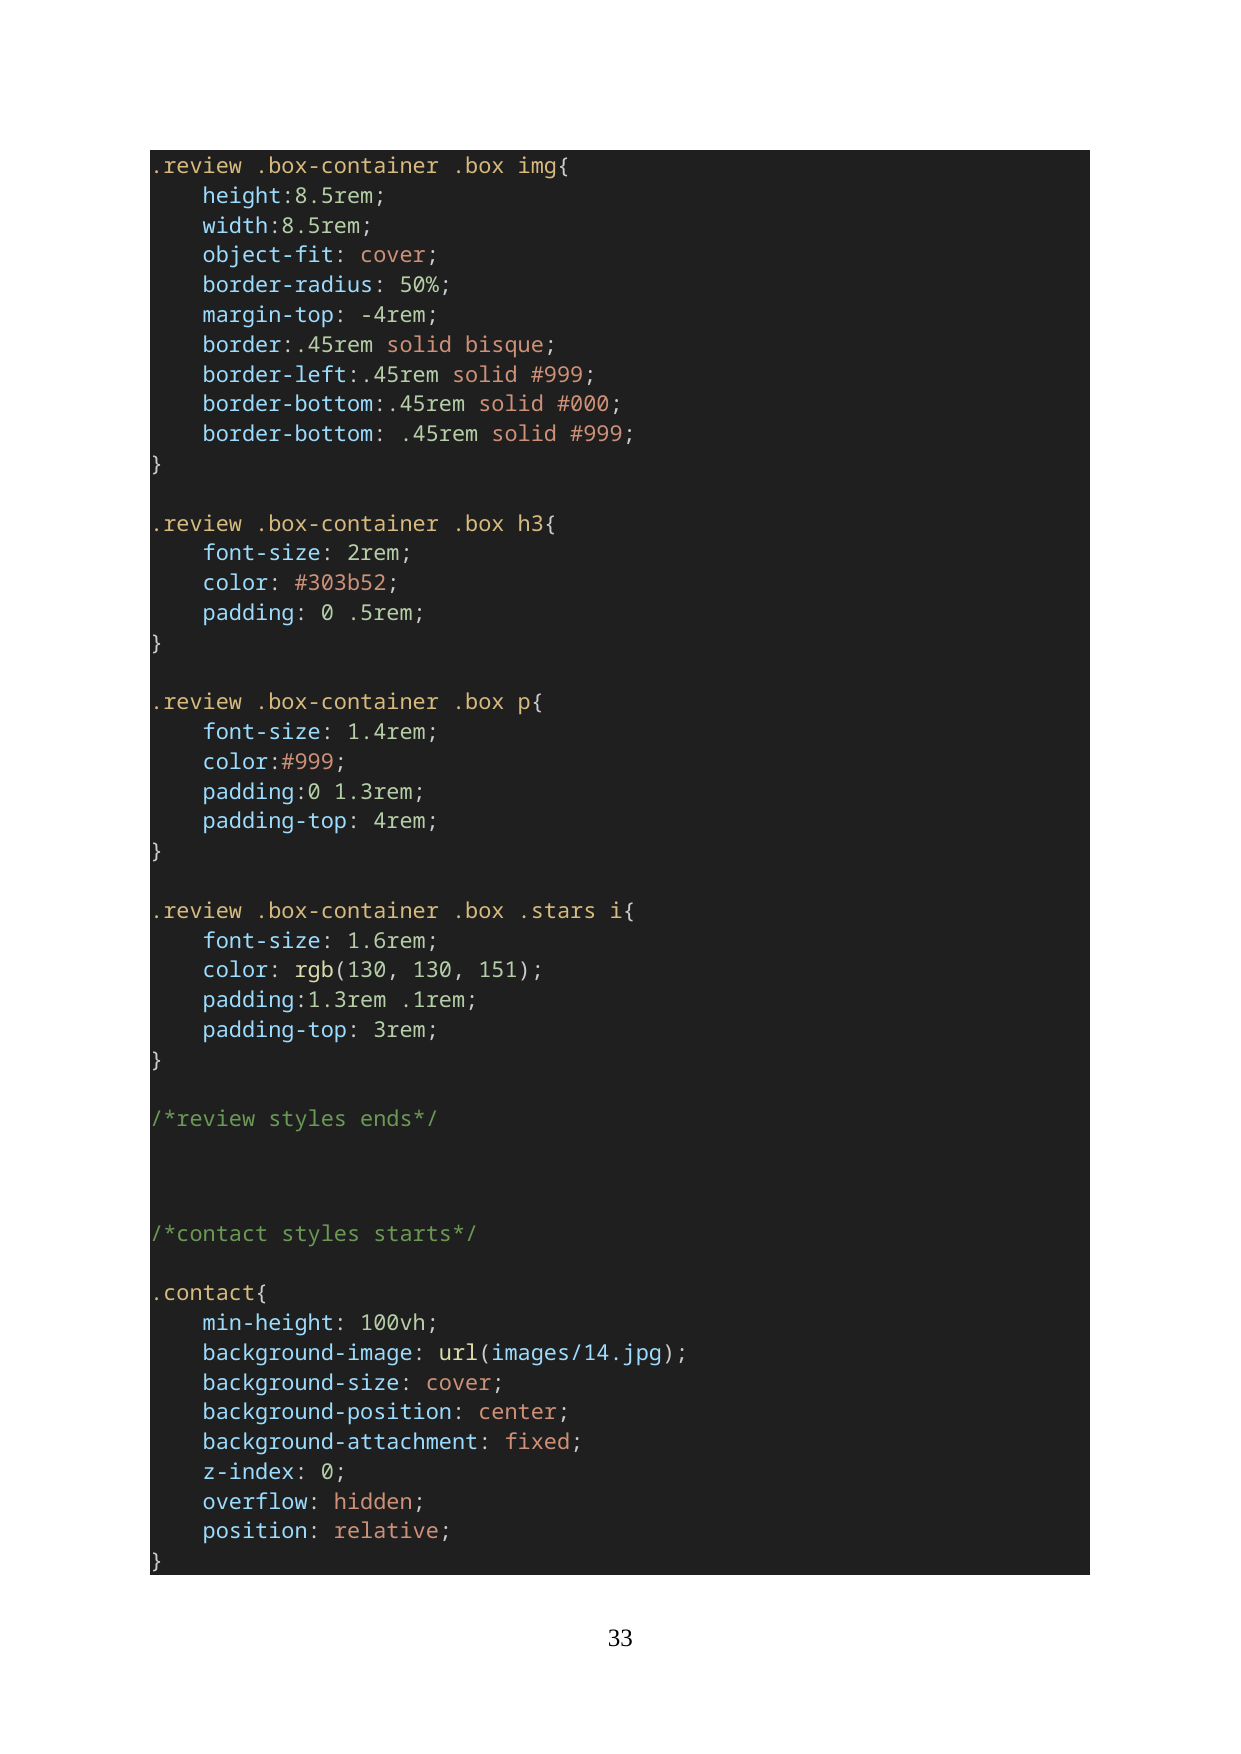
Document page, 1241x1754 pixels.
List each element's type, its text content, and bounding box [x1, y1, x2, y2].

text background-position: center; [150, 1396, 1090, 1426]
text min-height: 100vh; [150, 1307, 1090, 1337]
text z-index: 0; [150, 1456, 1090, 1486]
text .review .box-container .box img{ [150, 150, 1090, 180]
text } [150, 448, 1090, 478]
text .contact{ [150, 1277, 1090, 1307]
text object-fit: cover; [150, 239, 1090, 269]
text border-bottom:.45rem solid #000; [150, 388, 1090, 418]
text width:8.5rem; [150, 209, 1090, 239]
text font-size: 1.4rem; [150, 716, 1090, 746]
text } [150, 1545, 1090, 1575]
text border-radius: 50%; [150, 269, 1090, 299]
text margin-top: -4rem; [150, 299, 1090, 329]
text border:.45rem solid bisque; [150, 329, 1090, 358]
text padding:1.3rem .1rem; [150, 984, 1090, 1014]
text background-image: url(images/14.jpg); [150, 1337, 1090, 1367]
text /*contact styles starts*/ [150, 1218, 1090, 1247]
text font-size: 2rem; [150, 537, 1090, 567]
text border-bottom: .45rem solid #999; [150, 418, 1090, 448]
text } [150, 1044, 1090, 1073]
text height:8.5rem; [150, 180, 1090, 209]
text padding:0 1.3rem; [150, 776, 1090, 805]
text } [150, 627, 1090, 656]
text color: rgb(130, 130, 151); [150, 954, 1090, 984]
text .review .box-container .box h3{ [150, 507, 1090, 537]
text background-attachment: fixed; [150, 1426, 1090, 1456]
text .review .box-container .box .stars i{ [150, 895, 1090, 924]
text border-left:.45rem solid #999; [150, 358, 1090, 388]
text overflow: hidden; [150, 1486, 1090, 1516]
text } [150, 835, 1090, 865]
text padding-top: 4rem; [150, 805, 1090, 835]
text .review .box-container .box p{ [150, 686, 1090, 716]
text color: #303b52; [150, 567, 1090, 597]
text /*review styles ends*/ [150, 1103, 1090, 1133]
text padding-top: 3rem; [150, 1014, 1090, 1044]
text background-size: cover; [150, 1367, 1090, 1396]
text padding: 0 .5rem; [150, 597, 1090, 627]
text color:#999; [150, 746, 1090, 776]
text font-size: 1.6rem; [150, 924, 1090, 954]
text position: relative; [150, 1516, 1090, 1545]
